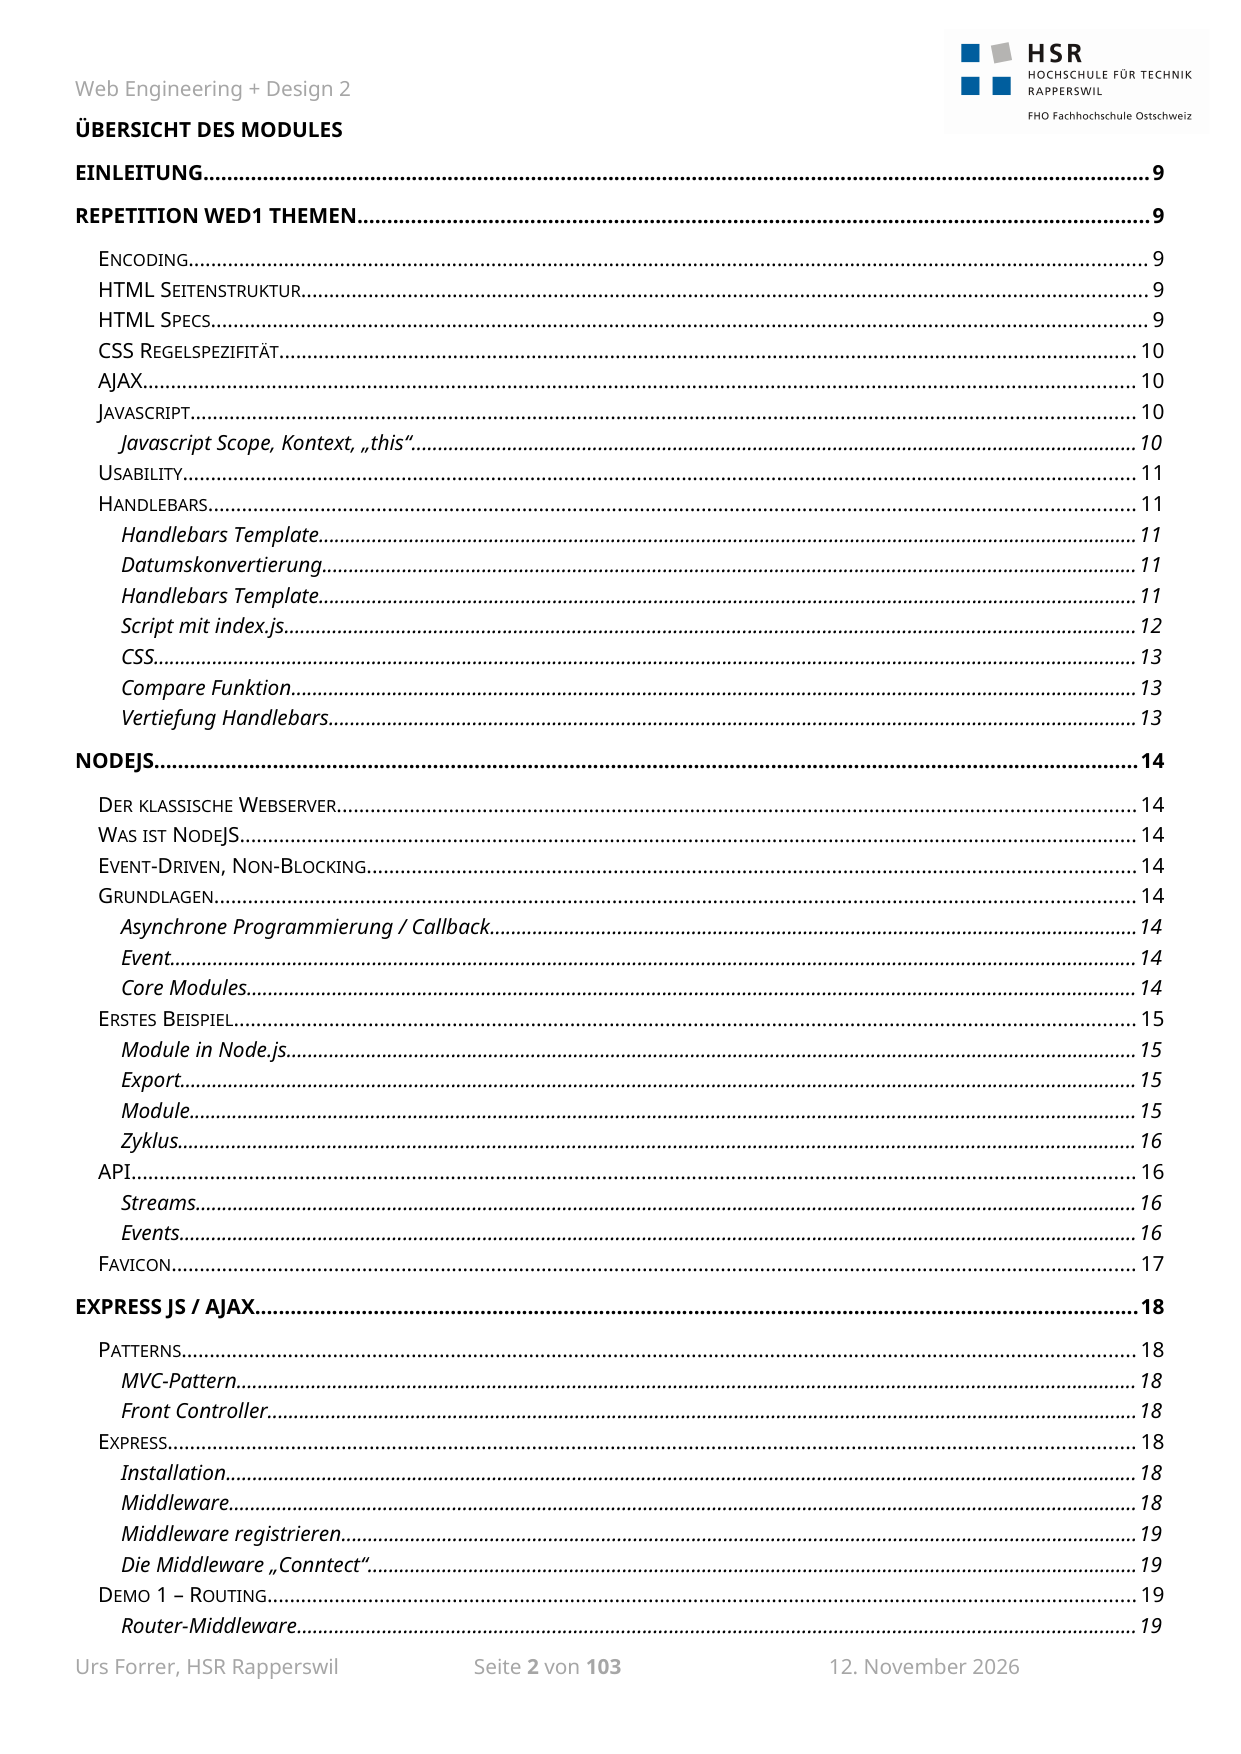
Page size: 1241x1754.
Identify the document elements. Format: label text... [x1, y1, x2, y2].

picture [943, 29, 1210, 134]
text Übersicht des Modules [75, 115, 1165, 143]
